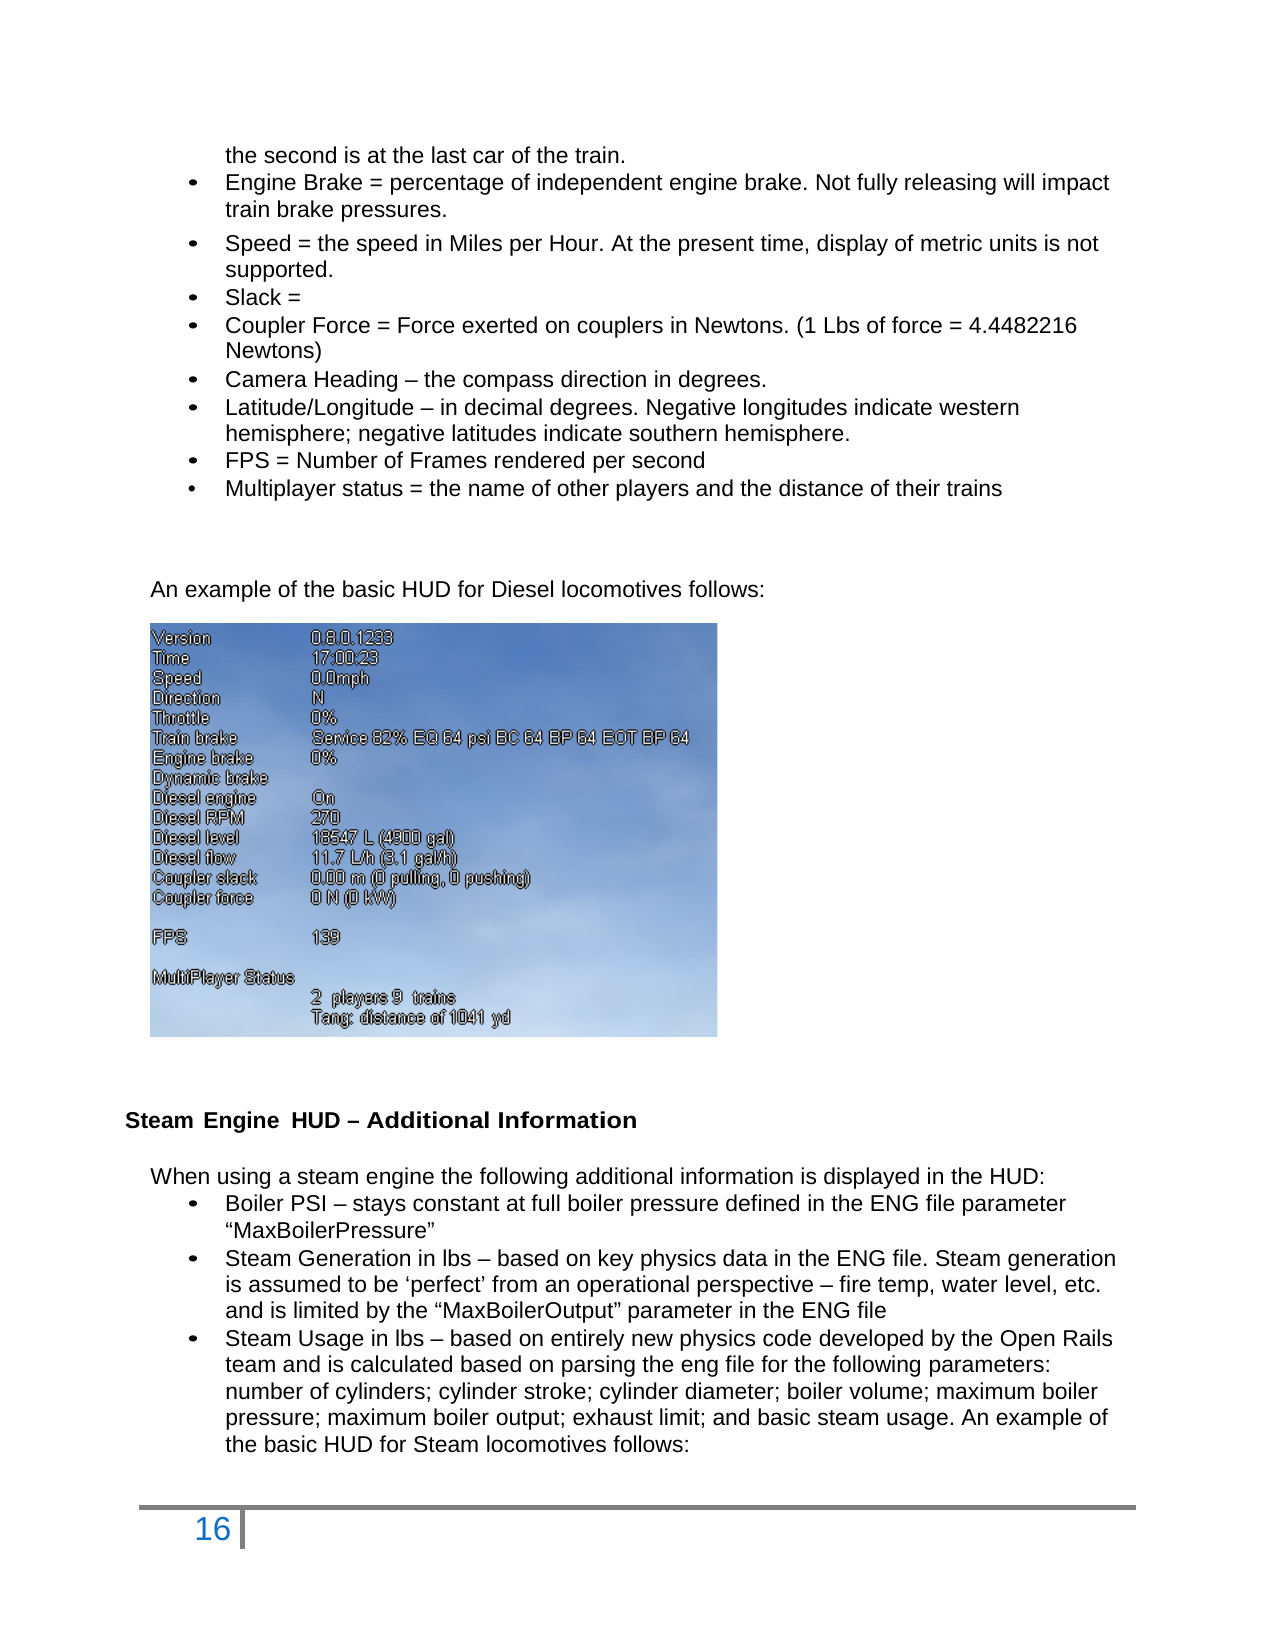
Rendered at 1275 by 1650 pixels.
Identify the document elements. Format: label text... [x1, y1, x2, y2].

text • Camera Heading – the compass direction in degrees. [188, 366, 1152, 392]
text • Speed = the speed in Miles per Hour. At the present time, display of metric units is not supported. [188, 229, 1103, 282]
text • Engine Brake = percentage of independent engine brake. Not fully releasing will impact train brake pressures. [188, 169, 1113, 222]
text • Latitude/Longitude – in decimal degrees. Negative longitudes indicate western hemisphere; negative latitudes indicate southern hemisphere. [188, 393, 1024, 446]
text When using a steam engine the following additional information is displayed in the HUD: [150, 1163, 1152, 1189]
subtitle Steam Engine HUD – Additional Information [125, 1107, 1150, 1133]
text • Multiplayer status = the name of other players and the distance of their trains [188, 475, 1152, 501]
text Newtons) [225, 338, 1152, 364]
text An example of the basic HUD for Diesel locomotives follows: [150, 576, 1152, 603]
text • Steam Generation in lbs – based on key physics data in the ENG file. Steam generation is assumed to be ‘perfect’ from an operational perspective – fire temp, water level, etc. and is limited by the “MaxBoilerOutput” parameter in the ENG file [188, 1244, 1120, 1323]
text • Slack = [188, 283, 1152, 310]
text “MaxBoilerPressure” [225, 1217, 1152, 1243]
text • Boiler PSI – stays constant at full boiler pressure defined in the ENG file parameter [188, 1190, 1152, 1217]
picture [150, 623, 718, 1037]
text • FPS = Number of Frames rendered per second [188, 447, 1152, 474]
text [188, 142, 1099, 168]
text • Coupler Force = Force exerted on couplers in Newtons. (1 Lbs of force = 4.4482216 [188, 312, 1152, 338]
text • Steam Usage in lbs – based on entirely new physics code developed by the Open Rails team and is calculated based on parsing the eng file for the following parameters: number of cylinders; cylinder stroke; cylinder diameter; boiler volume; maximum boiler pressure; maximum boiler output; exhaust limit; and basic steam usage. An example of the basic HUD for Steam locomotives follows: [188, 1325, 1118, 1457]
